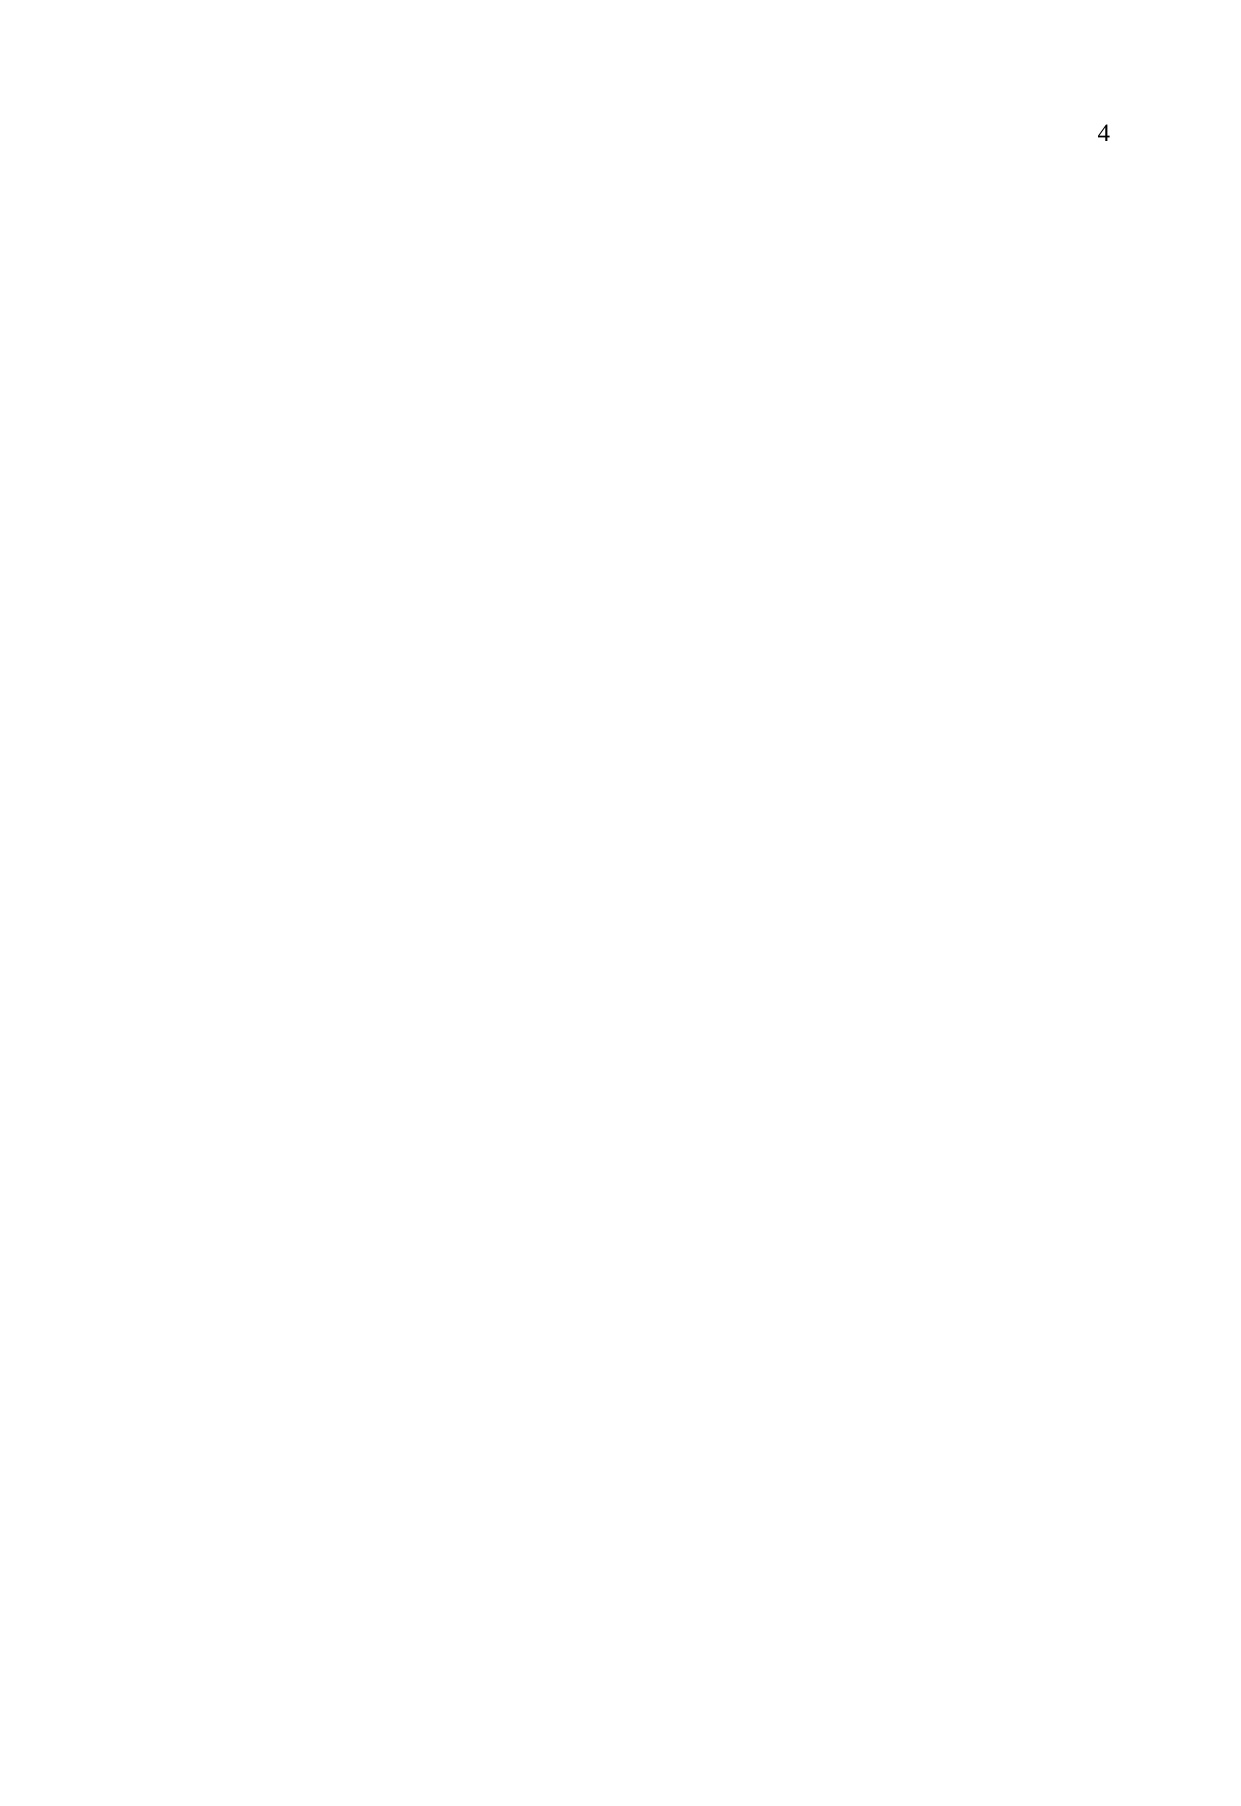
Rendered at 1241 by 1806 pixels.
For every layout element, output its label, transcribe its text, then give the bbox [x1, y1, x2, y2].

text 4 [1022, 118, 1154, 147]
